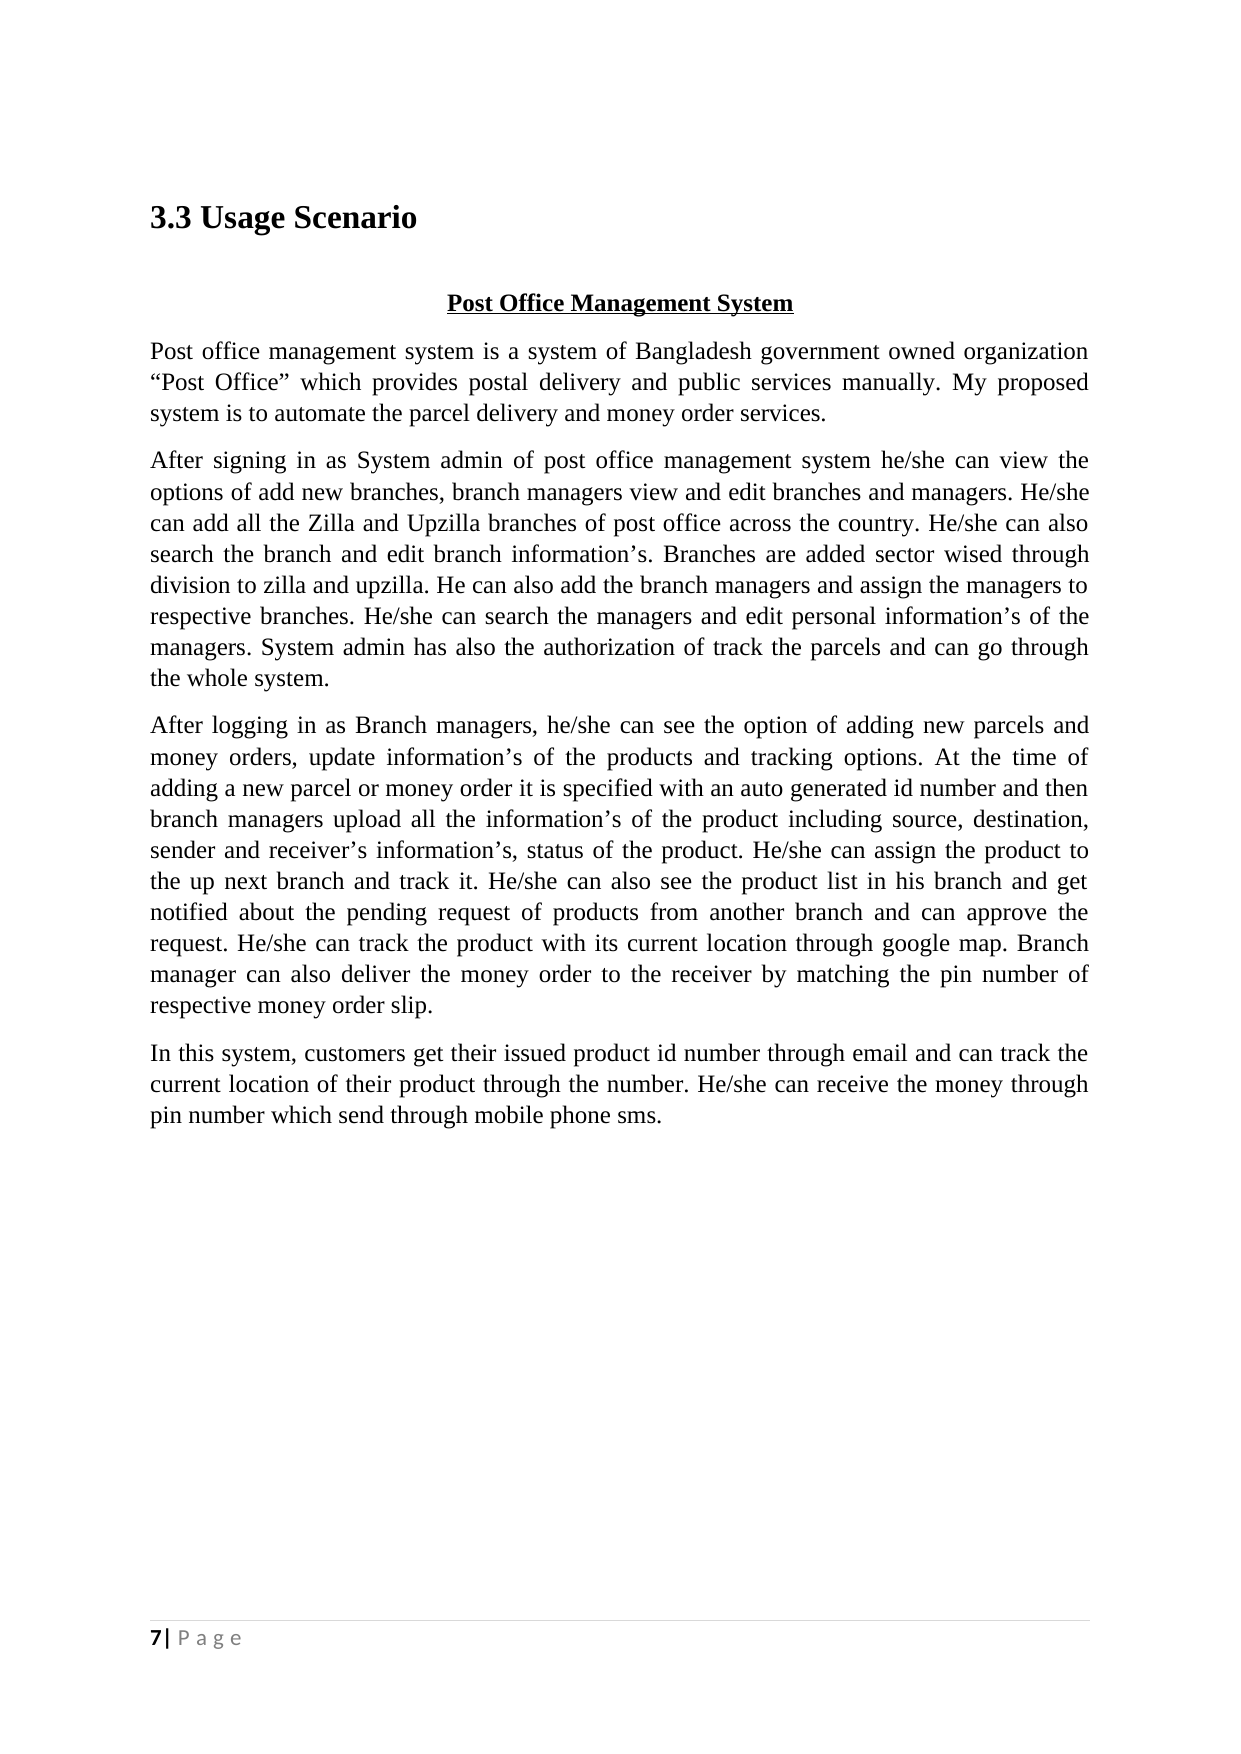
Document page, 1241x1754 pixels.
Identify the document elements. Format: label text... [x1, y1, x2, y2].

text After logging in as Branch managers, he/she can see the option of adding new parcels and money orders, update information’s of the products and tracking options. At the time of adding a new parcel or money order it is specified with an auto generated id number and then branch managers upload all the information’s of the product including source, destination, sender and receiver’s information’s, status of the product. He/she can assign the product to the up next branch and track it. He/she can also see the product list in his branch and get notified about the pending request of products from another branch and can approve the request. He/she can track the product with its current location through google map. Branch manager can also deliver the money order to the receiver by matching the pin number of respective money order slip. [150, 711, 1090, 1019]
text Post office management system is a system of Bangladesh government owned organization “Post Office” which provides postal delivery and public services manually. My proposed system is to automate the parcel delivery and money order services. [150, 336, 1090, 427]
subtitle 3.3 Usage Scenario [150, 197, 1090, 235]
text After signing in as System admin of post office management system he/she can view the options of add new branches, branch managers view and edit branches and managers. He/she can add all the Zilla and Upzilla branches of post office across the country. He/she can also search the branch and edit branch information’s. Branches are added sector wised through division to zilla and upzilla. He can also add the branch managers and assign the managers to respective branches. He/she can search the managers and edit personal information’s of the managers. System admin has also the authorization of track the parcels and can go through the whole system. [150, 446, 1090, 692]
text Post Office Management System [150, 288, 1090, 317]
text In this system, customers get their issued product id number through email and can track the current location of their product through the number. He/she can receive the money through pin number which send through mobile phone sms. [150, 1038, 1090, 1128]
